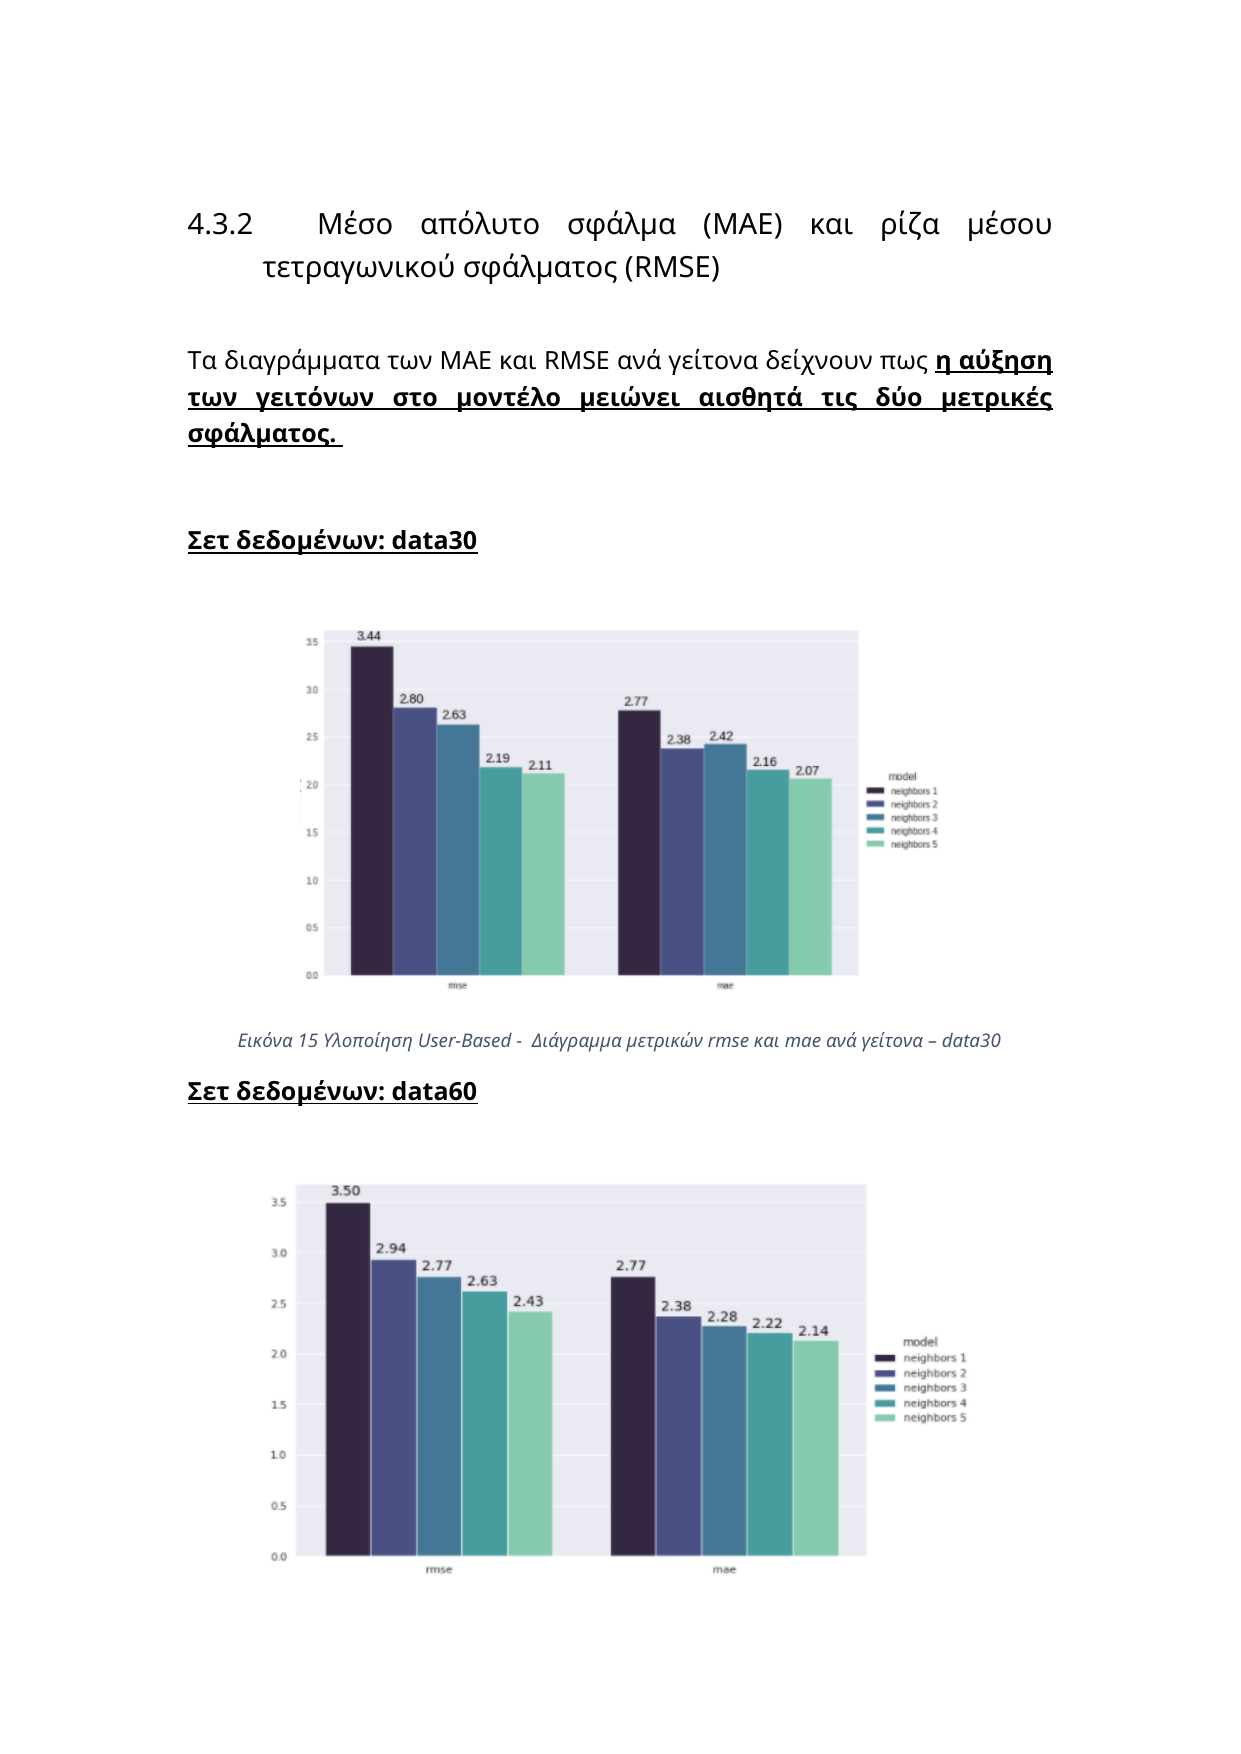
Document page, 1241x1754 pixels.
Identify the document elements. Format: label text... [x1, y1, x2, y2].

text Τα διαγράμματα των ΜΑΕ και RMSE ανά γείτονα δείχνουν πως η αύξηση των γειτόνων στο μοντέλο μειώνει αισθητά τις δύο μετρικές σφάλματος. [187, 409, 1053, 450]
text Σετ δεδομένων: data30 [187, 523, 1053, 557]
text Σετ δεδομένων: data60 [187, 1074, 1053, 1108]
picture [300, 629, 941, 992]
text Τα διαγράμματα των ΜΑΕ και RMSE ανά γείτονα δείχνουν πως η αύξηση των γειτόνων στο μοντέλο μειώνει αισθητά τις δύο μετρικές σφάλματος. [187, 342, 1053, 408]
picture [268, 1182, 972, 1578]
subtitle Μέσο απόλυτο σφάλμα (MAE) και ρίζα μέσου τετραγωνικού σφάλματος (RMSE) [187, 203, 1053, 286]
